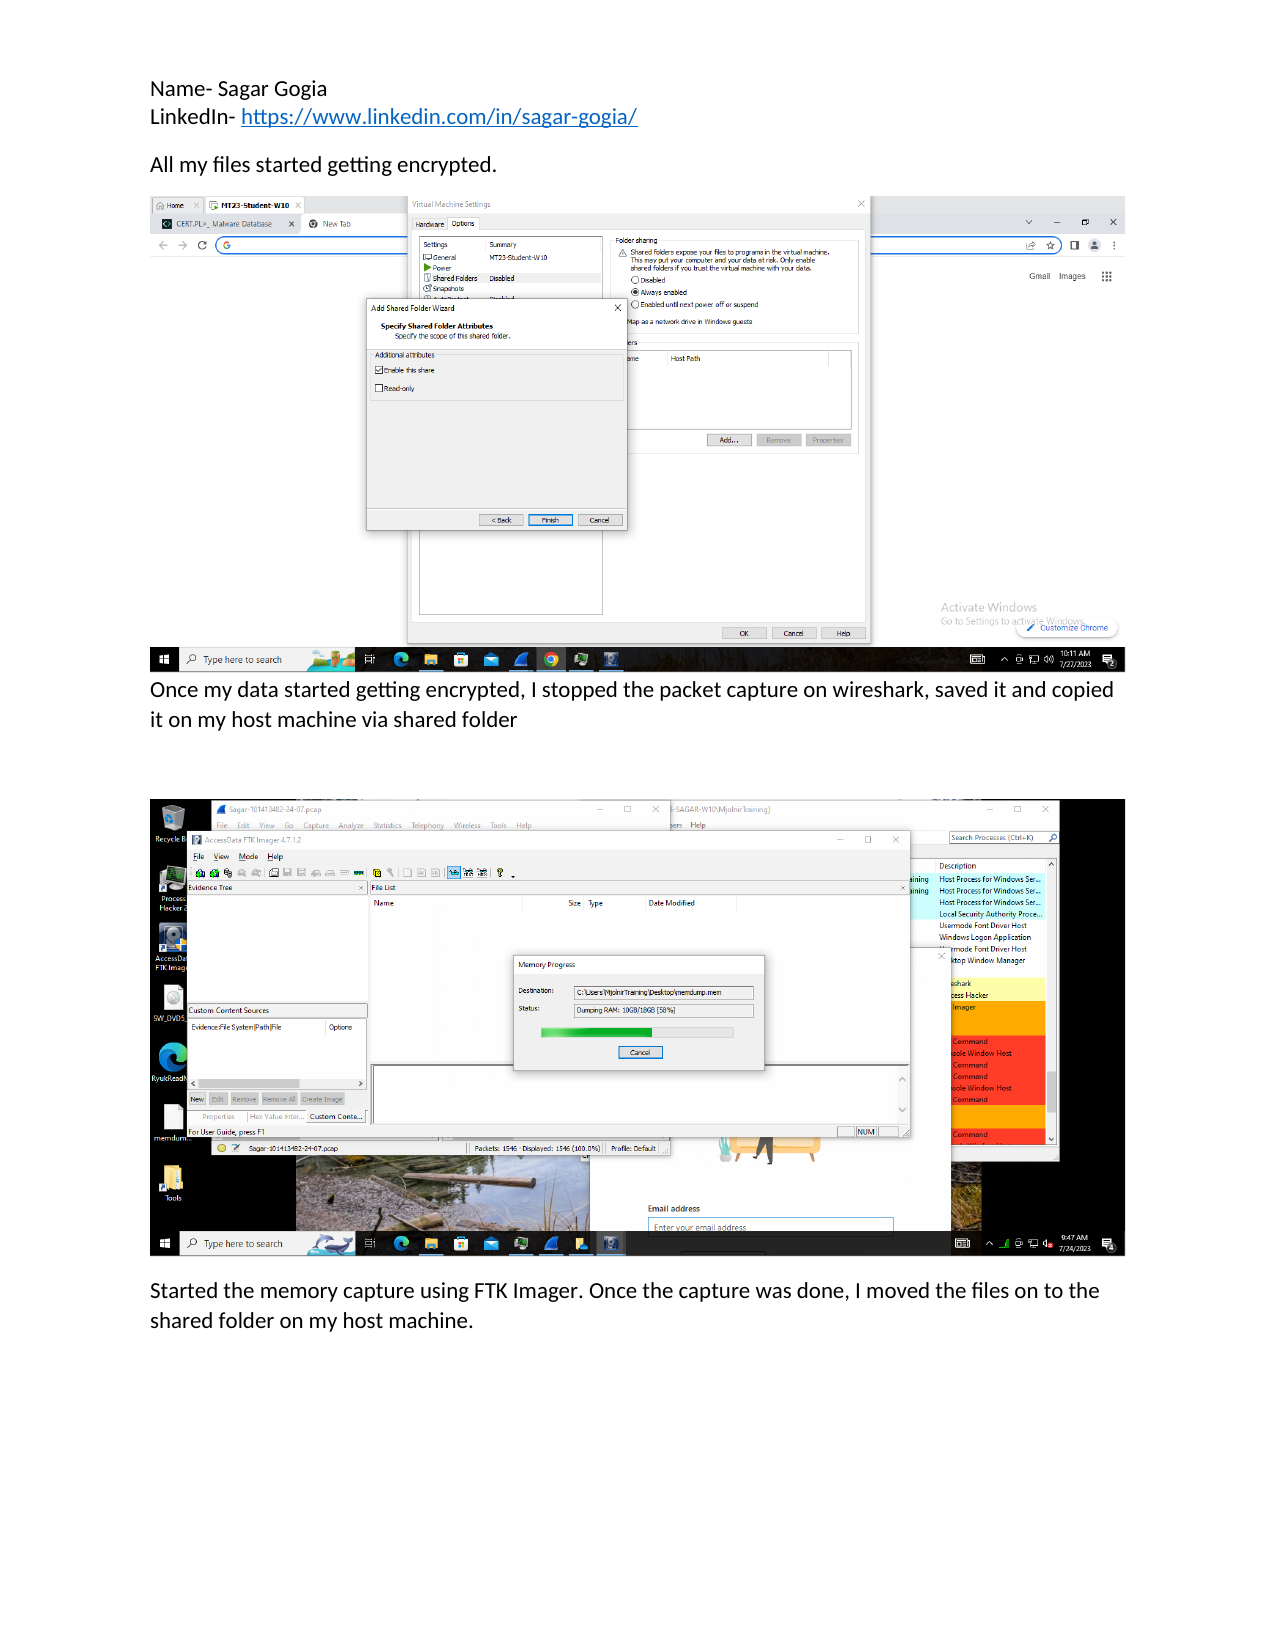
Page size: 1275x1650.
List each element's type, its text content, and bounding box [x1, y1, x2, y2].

picture [150, 799, 1125, 1257]
text All my files started getting encrypted. [150, 150, 1125, 178]
text Started the memory capture using FTK Imager. Once the capture was done, I moved the files on to the shared folder on my host machine. [150, 1276, 1125, 1334]
text Once my data started getting encrypted, I stopped the packet capture on wireshark, saved it and copied it on my host machine via shared folder [150, 673, 1125, 733]
picture [150, 196, 1125, 673]
